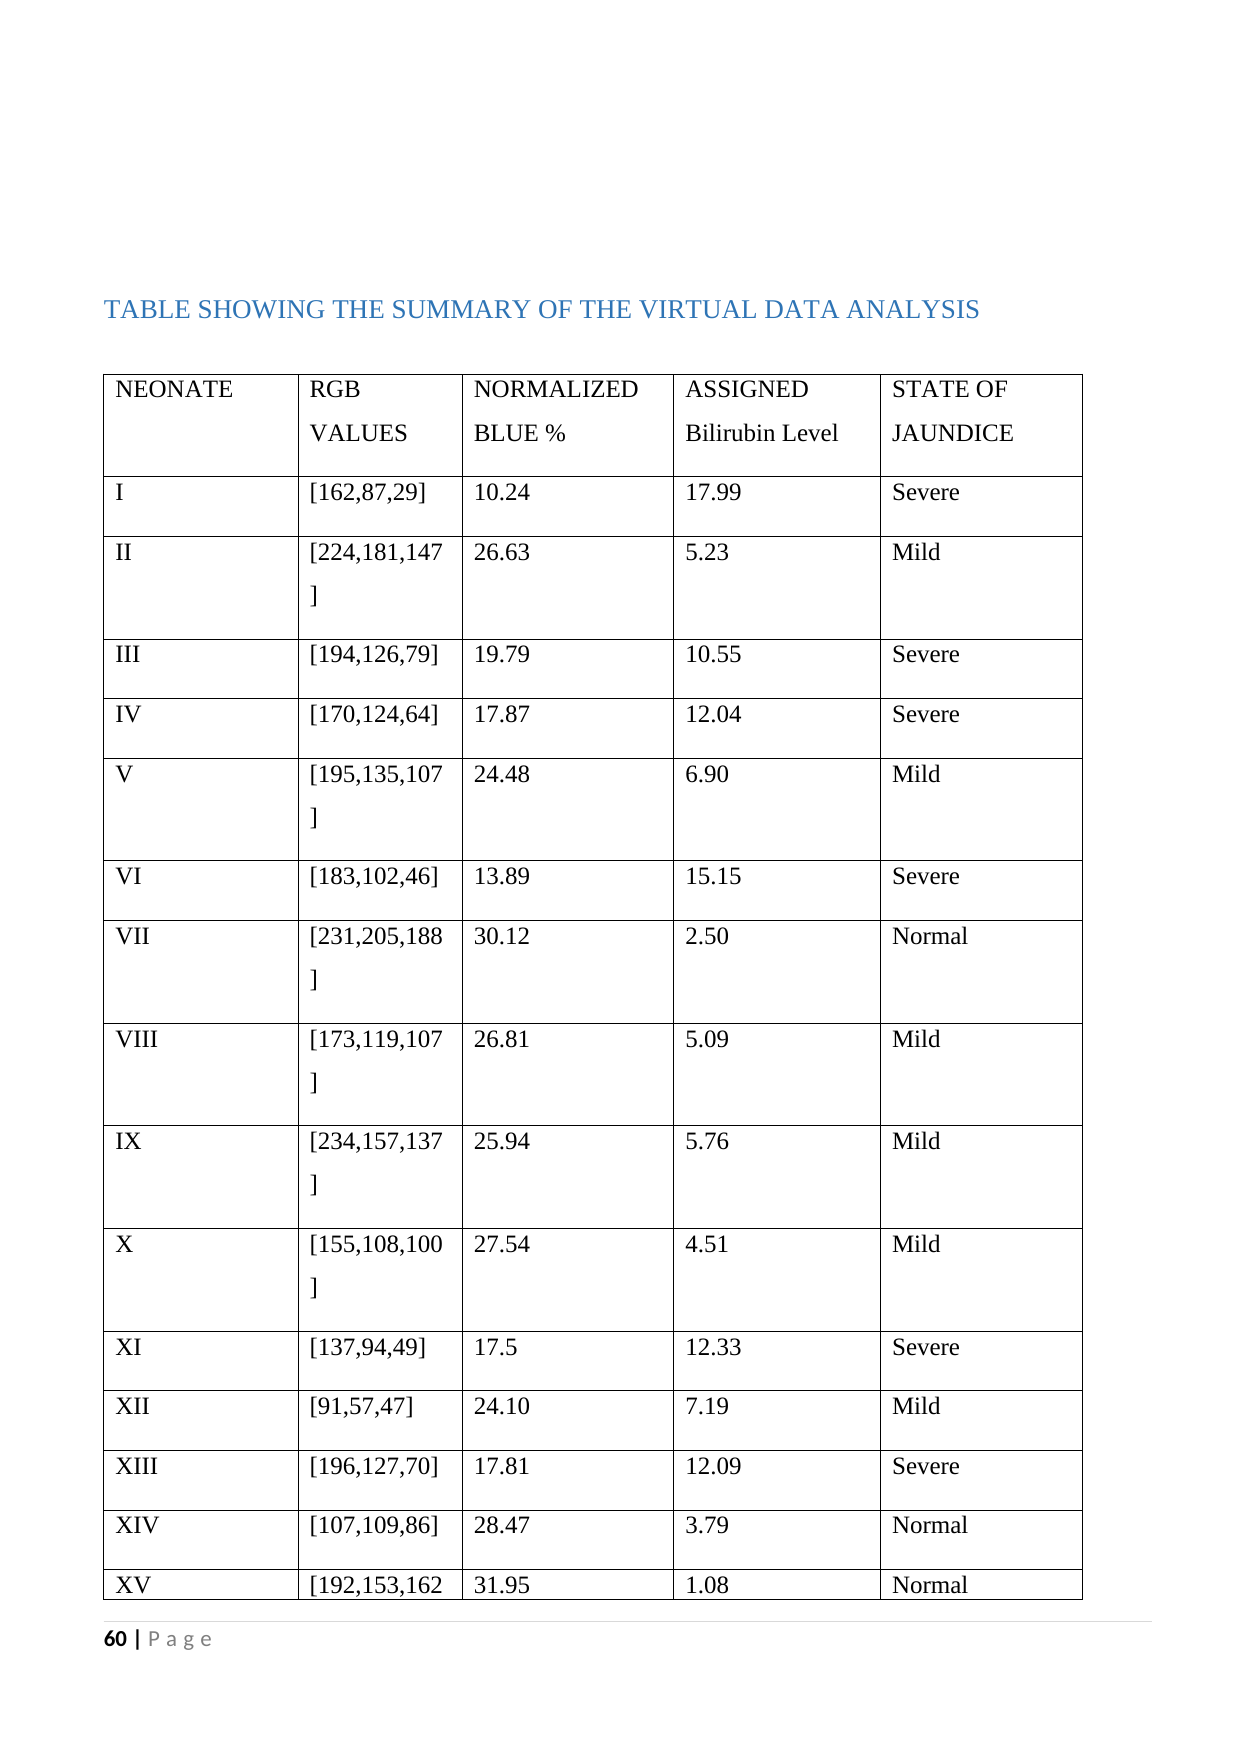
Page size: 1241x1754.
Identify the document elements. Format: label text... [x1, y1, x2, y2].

subtitle TABLE SHOWING THE SUMMARY OF THE VIRTUAL DATA ANALYSIS [103, 293, 1152, 324]
table_cell XII [104, 1391, 298, 1450]
table_cell X [104, 1229, 298, 1331]
table_cell [195,135,107] [299, 759, 462, 860]
table_cell [183,102,46] [299, 861, 462, 920]
table_header ASSIGNED Bilirubin Level [674, 375, 880, 476]
table_cell 12.33 [674, 1332, 880, 1390]
table_cell 27.54 [463, 1229, 673, 1331]
table_header NEONATE [104, 375, 298, 476]
table_cell V [104, 759, 298, 860]
table_cell Severe [881, 640, 1082, 698]
table_cell VI [104, 861, 298, 920]
table_cell 7.19 [674, 1391, 880, 1450]
table_cell [155,108,100] [299, 1229, 462, 1331]
table_cell 25.94 [463, 1126, 673, 1228]
table_cell Mild [881, 1391, 1082, 1450]
table_cell [91,57,47] [299, 1391, 462, 1450]
table_cell 10.24 [463, 477, 673, 536]
table_cell Severe [881, 1451, 1082, 1509]
table_cell 5.76 [674, 1126, 880, 1228]
table_cell 10.55 [674, 640, 880, 698]
table_cell [107,109,86] [299, 1511, 462, 1569]
table_cell VIII [104, 1024, 298, 1125]
table_cell Severe [881, 1332, 1082, 1390]
table_cell XIV [104, 1511, 298, 1569]
table_cell [170,124,64] [299, 699, 462, 758]
table_cell 26.81 [463, 1024, 673, 1125]
table_cell 31.95 [463, 1570, 673, 1599]
table_cell [137,94,49] [299, 1332, 462, 1390]
table_cell IV [104, 699, 298, 758]
table_cell Severe [881, 861, 1082, 920]
table_cell I [104, 477, 298, 536]
table_cell 28.47 [463, 1511, 673, 1569]
table_cell [192,153,162] [299, 1570, 462, 1599]
table_cell 24.10 [463, 1391, 673, 1450]
table_cell XI [104, 1332, 298, 1390]
table_cell VII [104, 921, 298, 1023]
table_cell [224,181,147] [299, 537, 462, 638]
table_cell Mild [881, 537, 1082, 638]
table_cell 5.09 [674, 1024, 880, 1125]
table_cell 12.04 [674, 699, 880, 758]
table_cell 12.09 [674, 1451, 880, 1509]
table_cell [194,126,79] [299, 640, 462, 698]
table_cell [231,205,188] [299, 921, 462, 1023]
table_cell 17.81 [463, 1451, 673, 1509]
table_cell [196,127,70] [299, 1451, 462, 1509]
table_cell Severe [881, 477, 1082, 536]
table_cell 15.15 [674, 861, 880, 920]
table_cell 17.99 [674, 477, 880, 536]
table_cell 19.79 [463, 640, 673, 698]
table_cell 30.12 [463, 921, 673, 1023]
table_cell 17.5 [463, 1332, 673, 1390]
table_cell IX [104, 1126, 298, 1228]
table_header NORMALIZED BLUE % [463, 375, 673, 476]
table_cell [173,119,107] [299, 1024, 462, 1125]
table_cell 3.79 [674, 1511, 880, 1569]
table_cell 13.89 [463, 861, 673, 920]
table_cell 6.90 [674, 759, 880, 860]
table_header RGB VALUES [299, 375, 462, 476]
table_cell 4.51 [674, 1229, 880, 1331]
table_cell Normal [881, 1511, 1082, 1569]
table_cell 1.08 [674, 1570, 880, 1599]
table_cell XV [104, 1570, 298, 1599]
table_cell 2.50 [674, 921, 880, 1023]
table_cell XIII [104, 1451, 298, 1509]
table_cell 17.87 [463, 699, 673, 758]
table_cell Mild [881, 1229, 1082, 1331]
table_cell II [104, 537, 298, 638]
table_header STATE OF JAUNDICE [881, 375, 1082, 476]
table_cell 26.63 [463, 537, 673, 638]
table_cell Normal [881, 921, 1082, 1023]
table_cell Mild [881, 1126, 1082, 1228]
table_cell 5.23 [674, 537, 880, 638]
table_cell III [104, 640, 298, 698]
table_cell [234,157,137] [299, 1126, 462, 1228]
table_cell Mild [881, 759, 1082, 860]
table_cell 24.48 [463, 759, 673, 860]
table_cell [162,87,29] [299, 477, 462, 536]
table_cell Normal [881, 1570, 1082, 1599]
table_cell Severe [881, 699, 1082, 758]
table_cell Mild [881, 1024, 1082, 1125]
